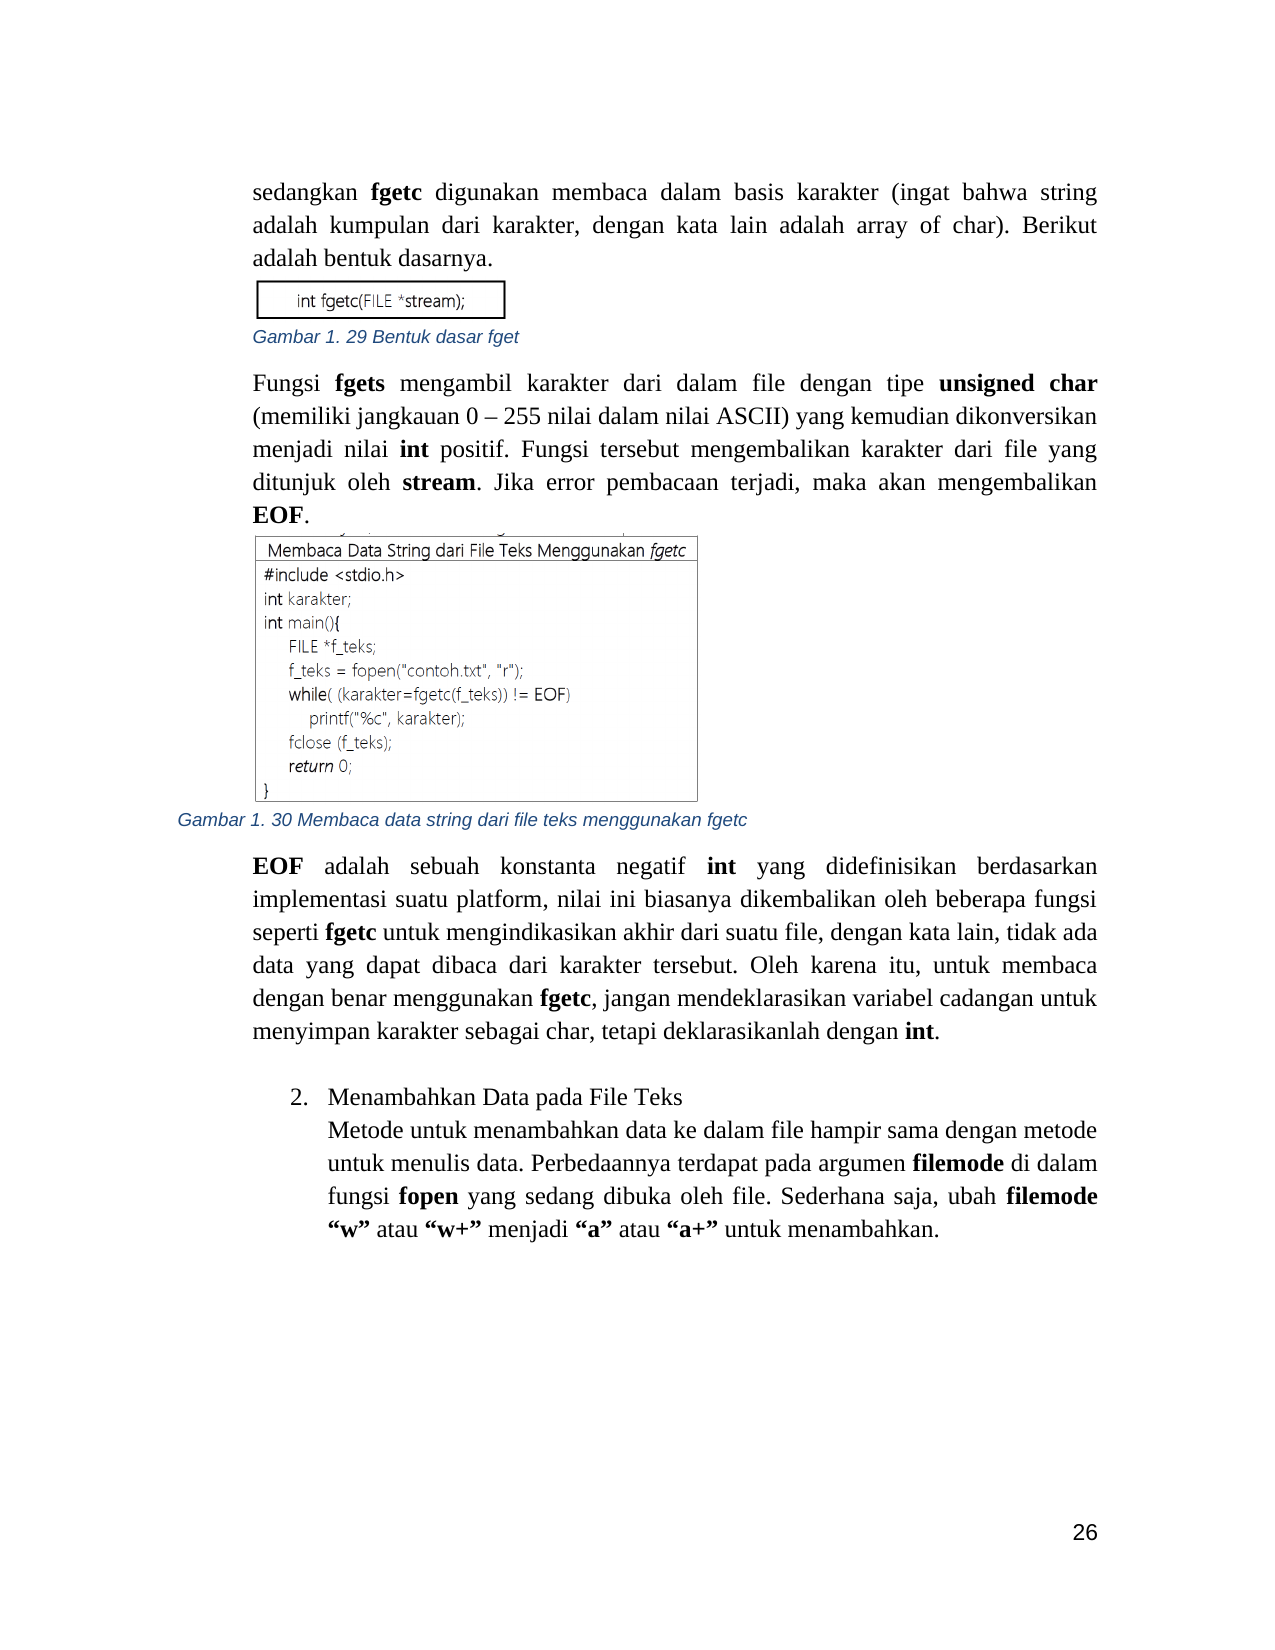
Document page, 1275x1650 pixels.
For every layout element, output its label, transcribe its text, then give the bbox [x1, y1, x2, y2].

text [252, 177, 1098, 272]
text EOF adalah sebuah konstanta negatif int yang didefinisikan berdasarkan implementasi suatu platform, nilai ini biasanya dikembalikan oleh beberapa fungsi seperti fgetc untuk mengindikasikan akhir dari suatu file, dengan kata lain, tidak ada data yang dapat dibaca dari karakter tersebut. Oleh karena itu, untuk membaca dengan benar menggunakan fgetc, jangan mendeklarasikan variabel cadangan untuk menyimpan karakter sebagai char, tetapi deklarasikanlah dengan int. [252, 851, 1098, 1044]
picture [252, 276, 509, 323]
text Fungsi fgets mengambil karakter dari dalam file dengan tipe unsigned char (memiliki jangkauan 0 – 255 nilai dalam nilai ASCII) yang kemudian dikonversikan menjadi nilai int positif. Fungsi tersebut mengembalikan karakter dari file yang ditunjuk oleh stream. Jika error pembacaan terjadi, maka akan mengembalikan EOF. [252, 368, 1098, 529]
text Metode untuk menambahkan data ke dalam file hampir sama dengan metode untuk menulis data. Perbedaannya terdapat pada argumen filemode di dalam fungsi fopen yang sedang dibuka oleh file. Sederhana saja, ubah filemode “w” atau “w+” menjadi “a” atau “a+” untuk menambahkan. [327, 1115, 1098, 1243]
list Menambahkan Data pada File Teks [290, 1082, 1098, 1111]
picture [252, 533, 702, 805]
